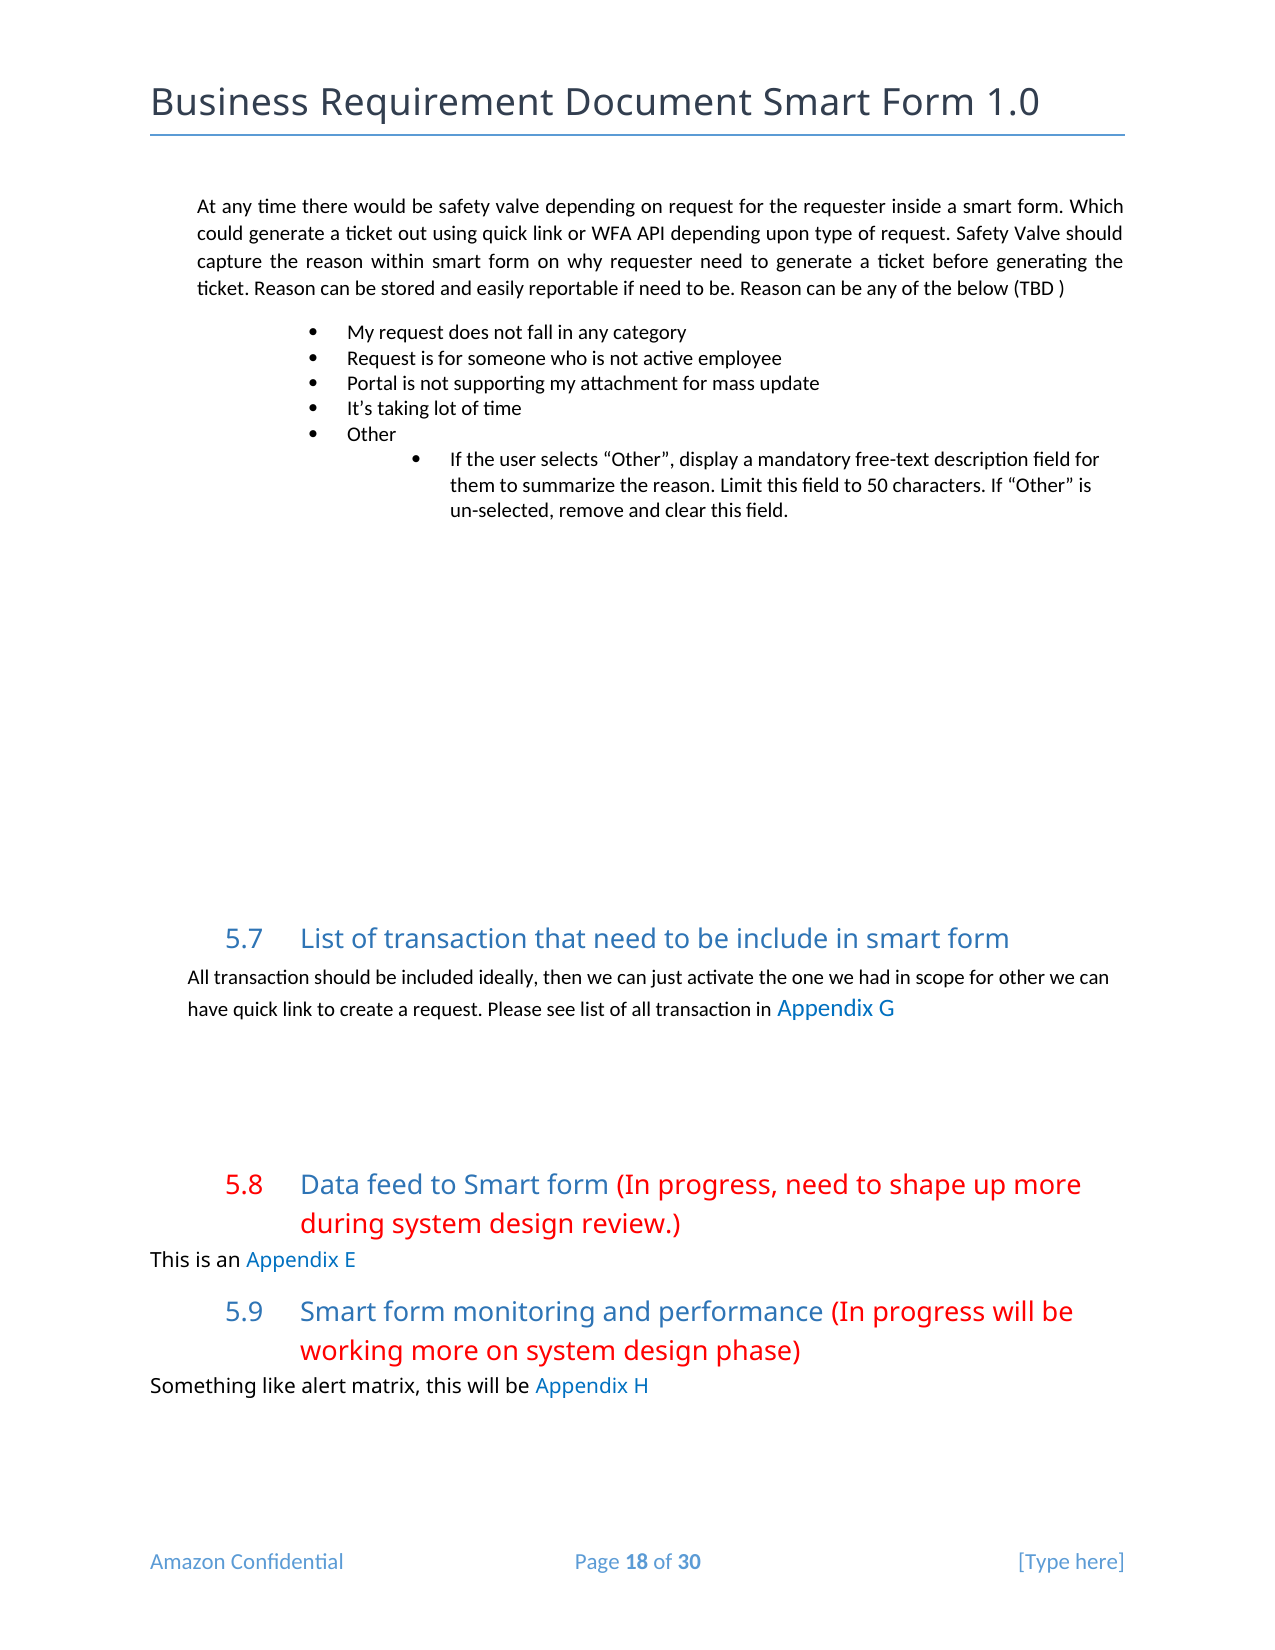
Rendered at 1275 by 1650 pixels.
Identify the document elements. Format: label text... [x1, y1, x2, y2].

text Something like alert matrix, this will be Appendix H [150, 1372, 1125, 1400]
list It’s taking lot of time [309, 396, 1125, 421]
text At any time there would be safety valve depending on request for the requester inside a smart form. Which could generate a ticket out using quick link or WFA API depending upon type of request. Safety Valve should capture the reason within smart form on why requester need to generate a ticket before generating the ticket. Reason can be stored and easily reportable if need to be. Reason can be any of the below (TBD ) [197, 193, 1125, 301]
list If the user selects “Other”, display a mandatory free-text description field for them to summarize the reason. Limit this field to 50 characters. If “Other” is un-selected, remove and clear this field. [412, 446, 1125, 523]
list My request does not fall in any category [309, 319, 1125, 345]
list Other [309, 421, 1125, 446]
subtitle Smart form monitoring and performance (In progress will be working more on system design phase) [225, 1292, 1125, 1369]
subtitle All transaction should be included ideally, then we can just activate the one we had in scope for other we can have quick link to create a request. Please see list of all transaction in Appendix G [187, 964, 1125, 1022]
subtitle List of transaction that need to be include in smart form [225, 920, 1125, 957]
text This is an Appendix E [150, 1245, 1125, 1273]
list Portal is not supporting my attachment for mass update [309, 370, 1125, 396]
subtitle Data feed to Smart form (In progress, need to shape up more during system design review.) [225, 1165, 1125, 1242]
list Request is for someone who is not active employee [309, 345, 1125, 370]
